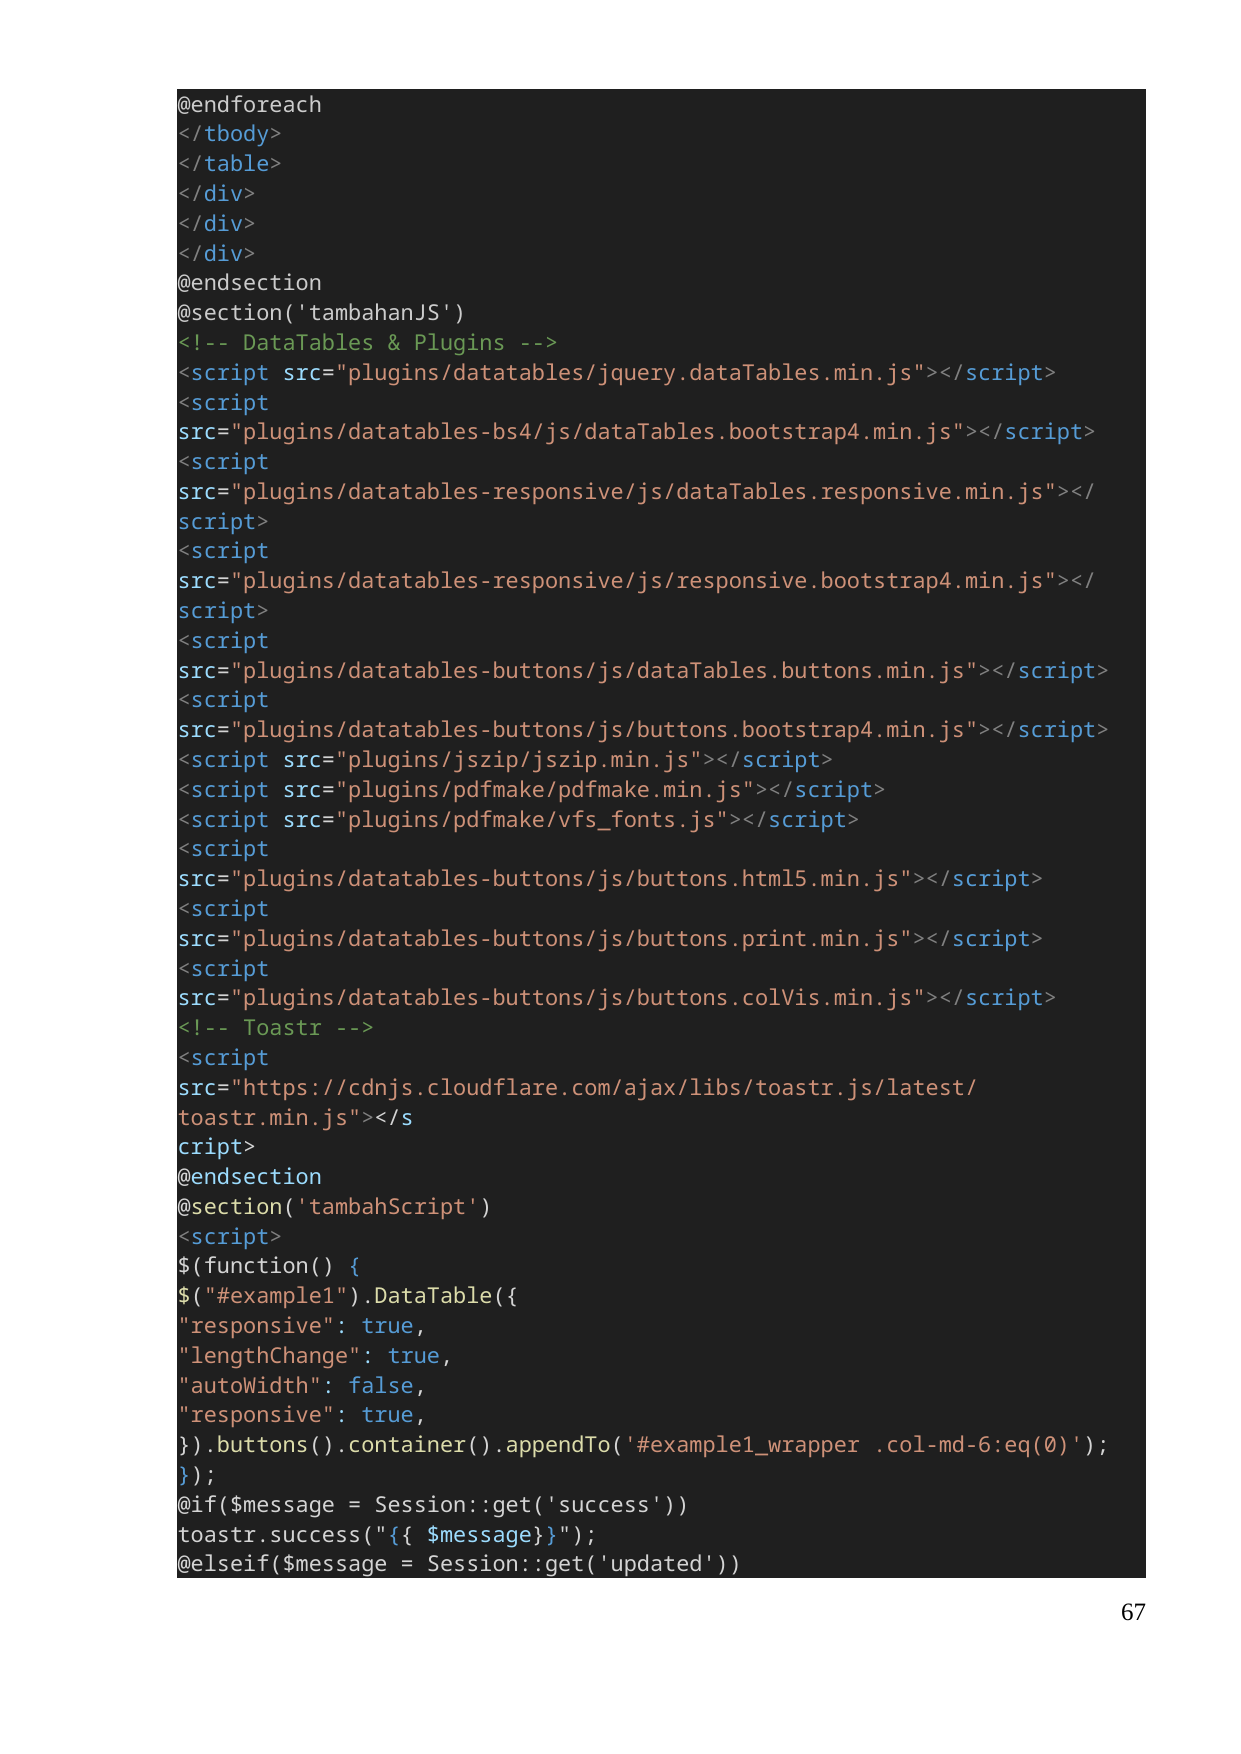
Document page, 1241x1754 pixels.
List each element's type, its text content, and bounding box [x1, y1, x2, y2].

text <script> [177, 1221, 1146, 1251]
text <!-- DataTables & Plugins --> [177, 327, 1146, 357]
text toastr.success("{{ $message}}"); [177, 1519, 1146, 1548]
text @endforeach [177, 89, 1146, 118]
text <script src="plugins/jszip/jszip.min.js"></script> [177, 744, 1146, 774]
text }).buttons().container().appendTo('#example1_wrapper .col-md-6:eq(0)'); [177, 1429, 1146, 1459]
text <script src="plugins/datatables-buttons/js/buttons.print.min.js"></script> [177, 893, 1146, 953]
text <script [177, 1042, 1146, 1072]
text </div> [177, 238, 1146, 267]
text "responsive": true, [177, 1399, 1146, 1429]
text <script src="plugins/datatables-responsive/js/responsive.bootstrap4.min.js"></script> [177, 536, 1146, 625]
text </div> [177, 178, 1146, 208]
text @if($message = Session::get('success')) [177, 1489, 1146, 1519]
text cript> [177, 1131, 1146, 1161]
text $("#example1").DataTable({ [177, 1280, 1146, 1310]
text <script src="plugins/datatables-bs4/js/dataTables.bootstrap4.min.js"></script> [177, 387, 1146, 446]
text src="https://cdnjs.cloudflare.com/ajax/libs/toastr.js/latest/toastr.min.js"></s [177, 1072, 1146, 1131]
text </tbody> [177, 118, 1146, 148]
text @endsection [177, 267, 1146, 297]
text @elseif($message = Session::get('updated')) [177, 1548, 1146, 1578]
text <!-- Toastr --> [177, 1012, 1146, 1042]
text @section('tambahScript') [177, 1191, 1146, 1221]
text </div> [177, 208, 1146, 238]
text }); [177, 1459, 1146, 1489]
text "lengthChange": true, [177, 1340, 1146, 1370]
text <script src="plugins/pdfmake/pdfmake.min.js"></script> [177, 774, 1146, 804]
text </table> [177, 148, 1146, 178]
text $(function() { [177, 1251, 1146, 1280]
text <script src="plugins/datatables-buttons/js/dataTables.buttons.min.js"></script> [177, 625, 1146, 684]
text "responsive": true, [177, 1310, 1146, 1340]
text @section('tambahanJS') [177, 297, 1146, 327]
text <script src="plugins/datatables-responsive/js/dataTables.responsive.min.js"></script> [177, 446, 1146, 536]
text @endsection [177, 1161, 1146, 1191]
text <script src="plugins/datatables-buttons/js/buttons.bootstrap4.min.js"></script> [177, 684, 1146, 744]
text <script src="plugins/datatables/jquery.dataTables.min.js"></script> [177, 357, 1146, 387]
text <script src="plugins/pdfmake/vfs_fonts.js"></script> [177, 804, 1146, 833]
text <script src="plugins/datatables-buttons/js/buttons.html5.min.js"></script> [177, 833, 1146, 893]
text <script src="plugins/datatables-buttons/js/buttons.colVis.min.js"></script> [177, 953, 1146, 1012]
text "autoWidth": false, [177, 1370, 1146, 1399]
